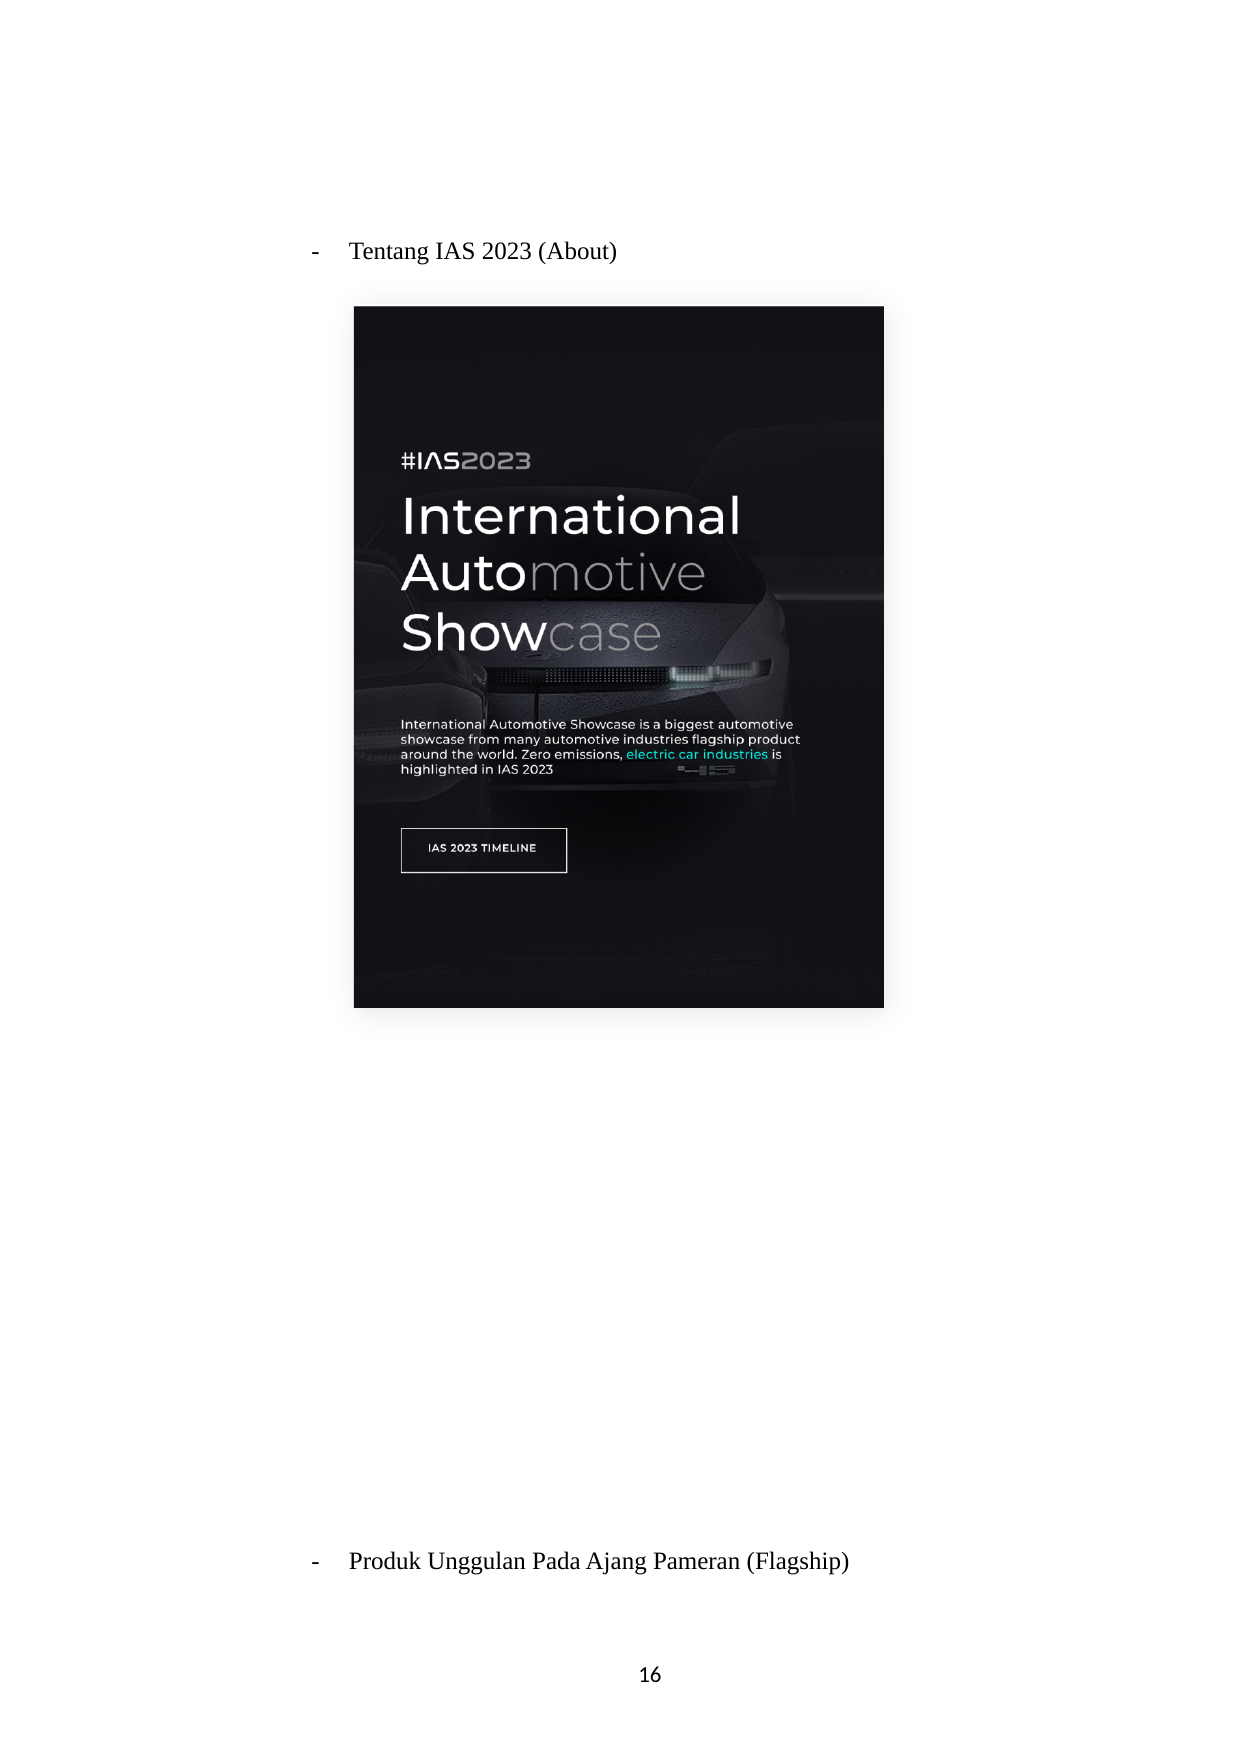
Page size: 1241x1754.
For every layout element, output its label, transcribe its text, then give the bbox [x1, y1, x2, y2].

picture [353, 304, 884, 1008]
list Produk Unggulan Pada Ajang Pameran (Flagship) [311, 1546, 1063, 1575]
list Tentang IAS 2023 (About) [311, 236, 1063, 265]
